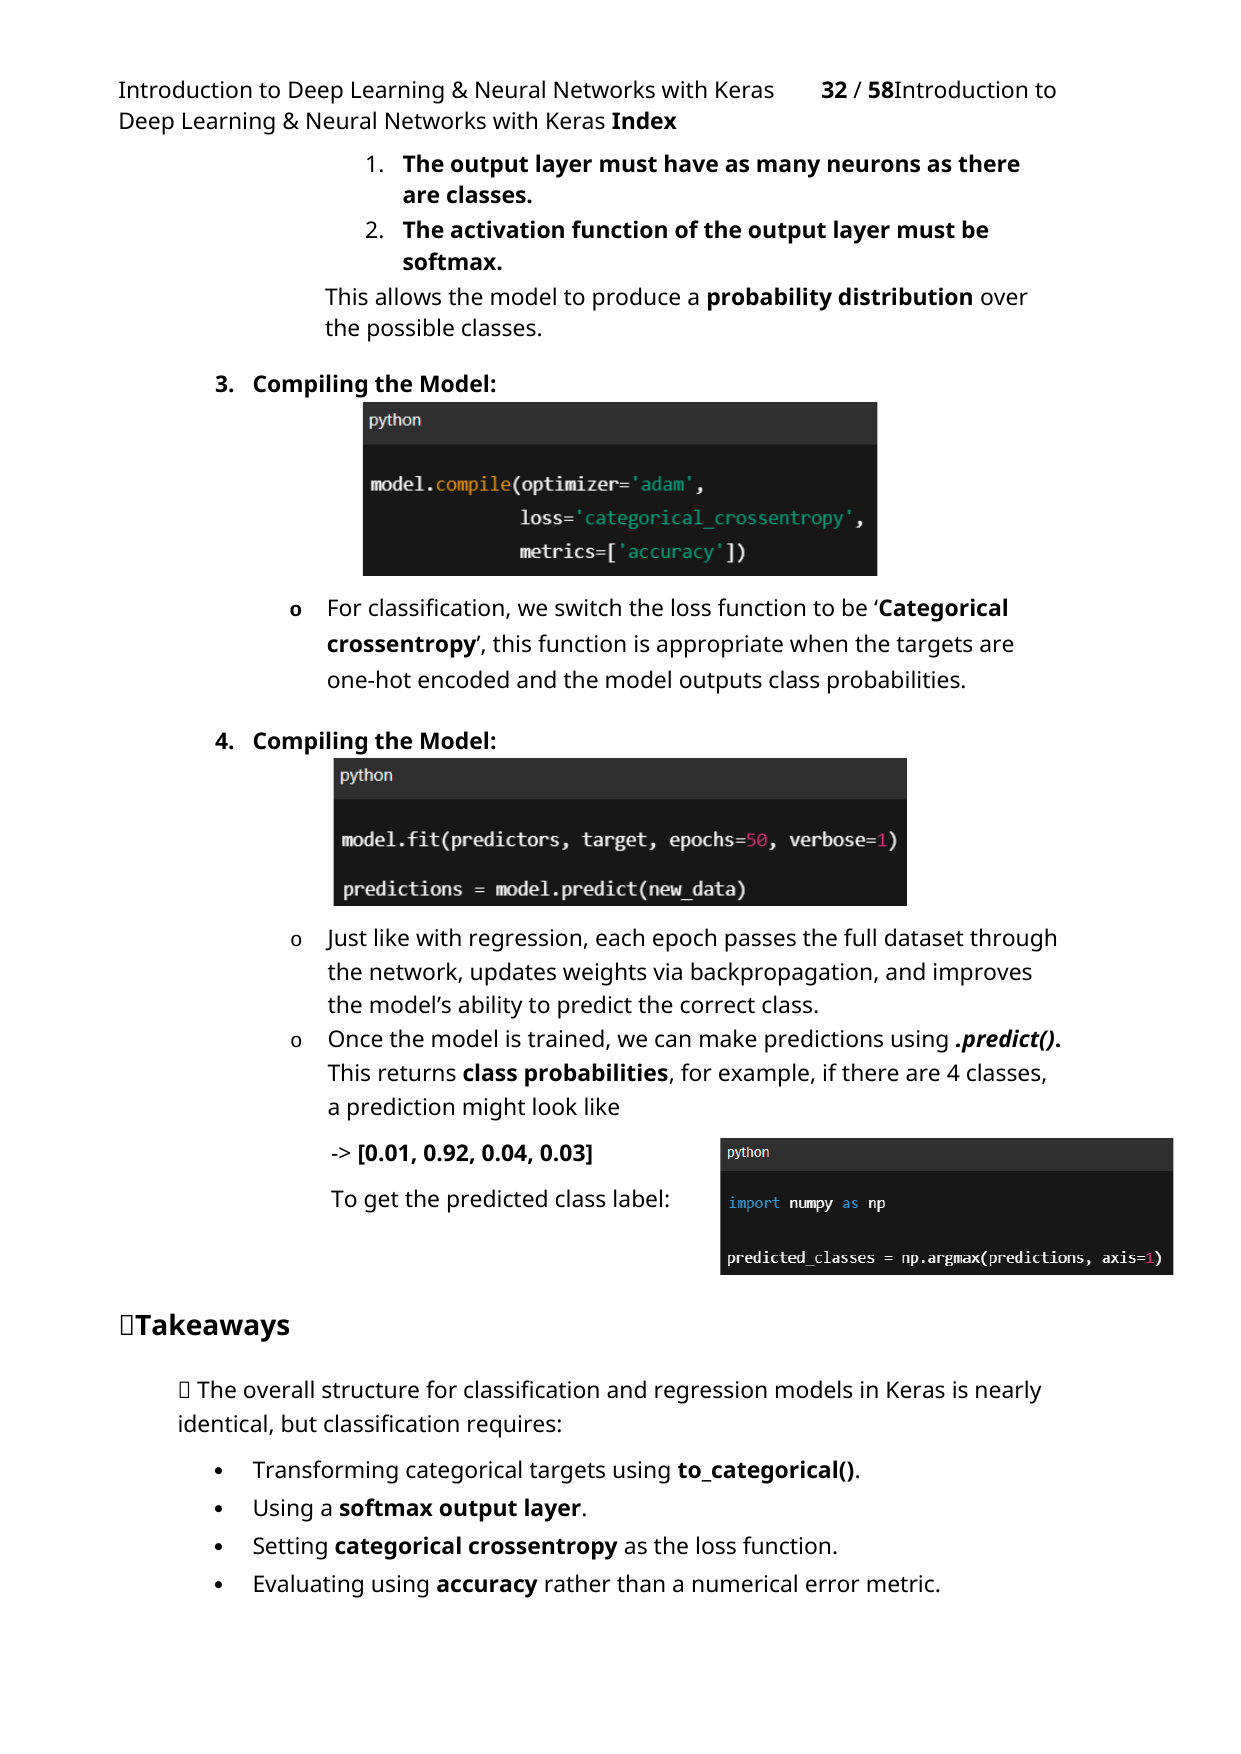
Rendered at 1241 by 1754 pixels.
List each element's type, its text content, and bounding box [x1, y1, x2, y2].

subtitle ✅Takeaways [118, 1305, 1063, 1344]
list Setting categorical crossentropy as the loss function. [215, 1530, 1063, 1562]
list Using a softmax output layer. [215, 1492, 1063, 1524]
list Just like with regression, each epoch passes the full dataset through the network, updates weights via backpropagation, and improves the model’s ability to predict the correct class. [290, 922, 1063, 1021]
picture [362, 402, 878, 576]
list Evaluating using accuracy rather than a numerical error metric. [215, 1568, 1063, 1599]
list Once the model is trained, we can make predictions using .predict(). This returns class probabilities, for example, if there are 4 classes, a prediction might look like [290, 1023, 1063, 1122]
text To get the predicted class label: [331, 1183, 720, 1244]
list Compiling the Model: [215, 725, 1063, 756]
list The activation function of the output layer must be softmax. [365, 214, 1063, 277]
picture [720, 1138, 1174, 1275]
text -> [0.01, 0.92, 0.04, 0.03] [331, 1137, 1063, 1168]
list The output layer must have as many neurons as there are classes. [365, 148, 1063, 210]
text ✅ The overall structure for classification and regression models in Keras is nearly identical, but classification requires: [177, 1374, 1063, 1439]
list Compiling the Model: [215, 368, 1063, 400]
list Transforming categorical targets using to_categorical(). [215, 1454, 1063, 1486]
text This allows the model to produce a probability distribution over the possible classes. [325, 281, 1063, 343]
list For classification, we switch the loss function to be ‘Categorical crossentropy’, this function is appropriate when the targets are one-hot encoded and the model outputs class probabilities. [289, 592, 1063, 695]
picture [333, 758, 907, 906]
